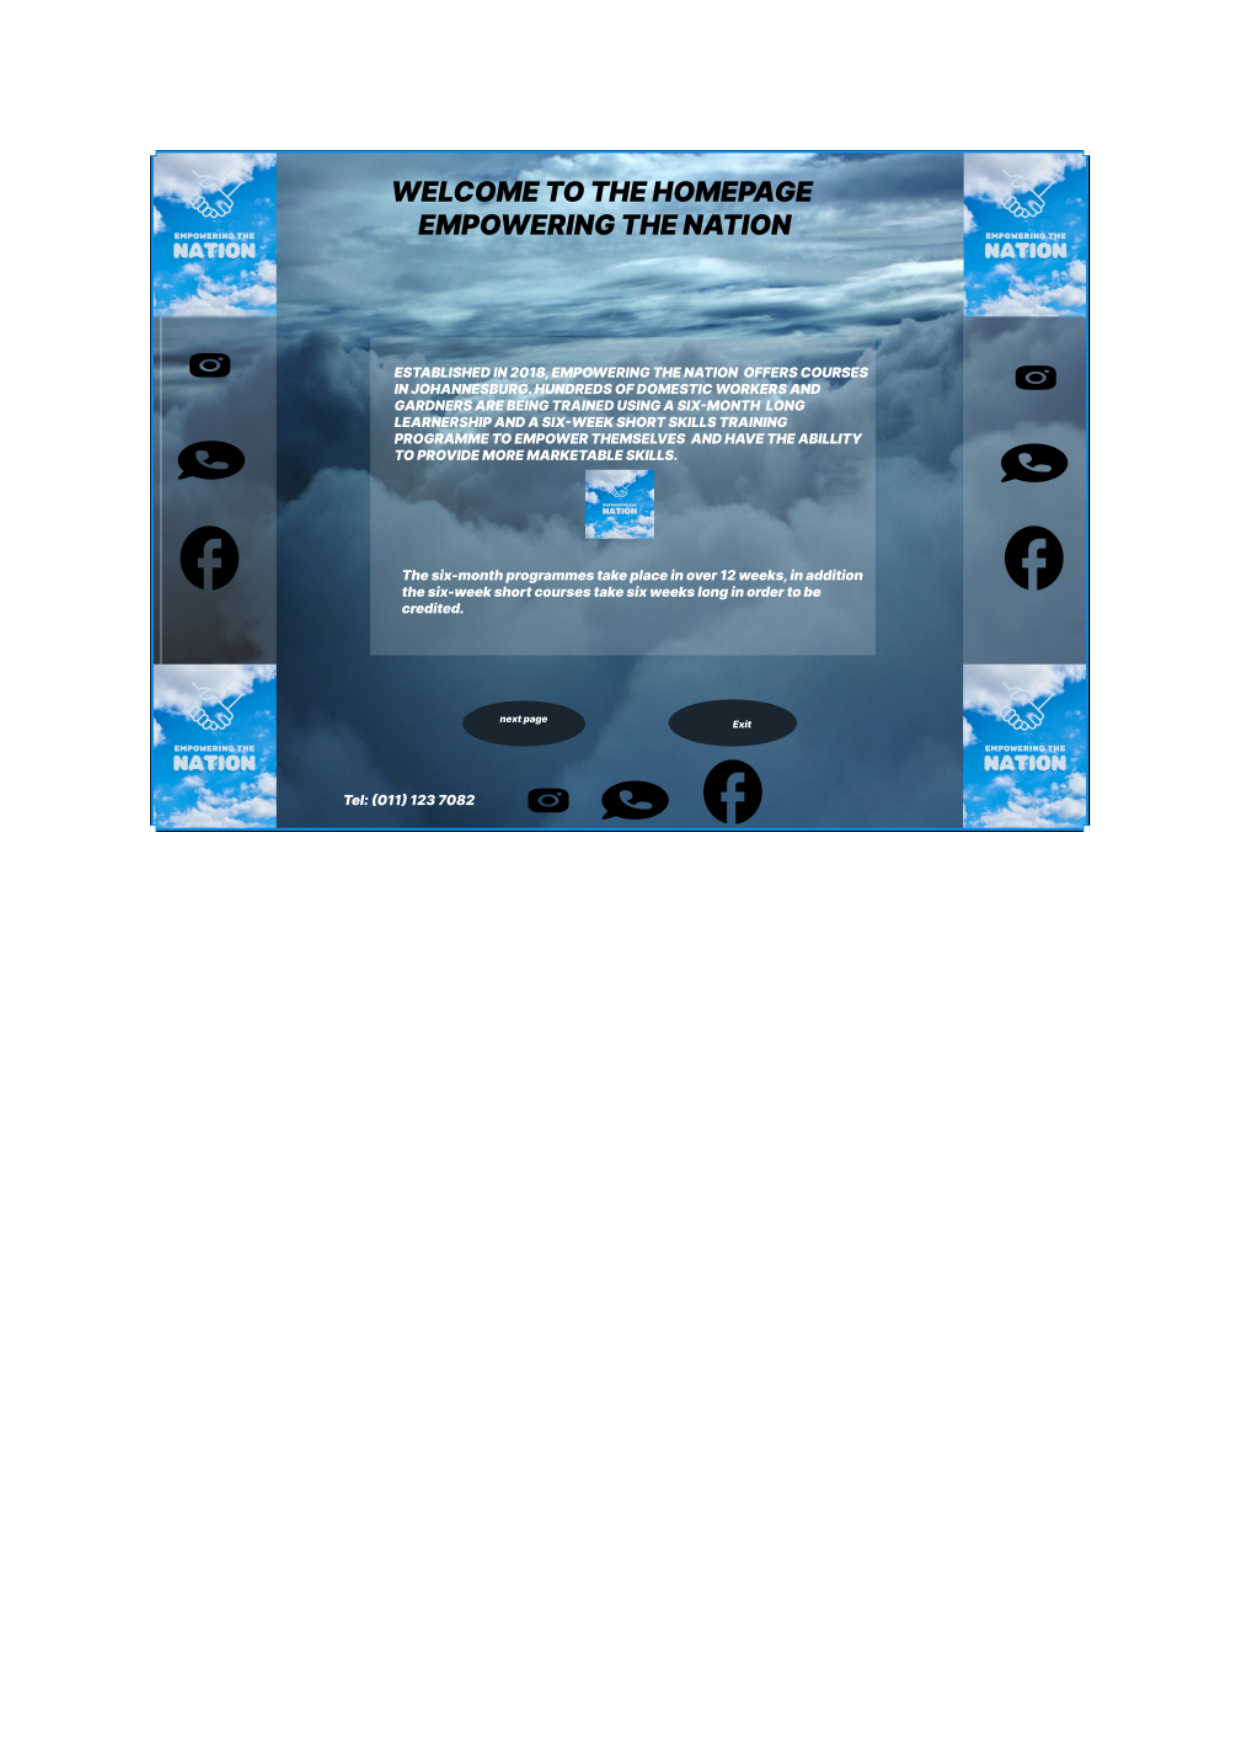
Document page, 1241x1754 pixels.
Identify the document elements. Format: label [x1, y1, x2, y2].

picture [150, 150, 1091, 832]
